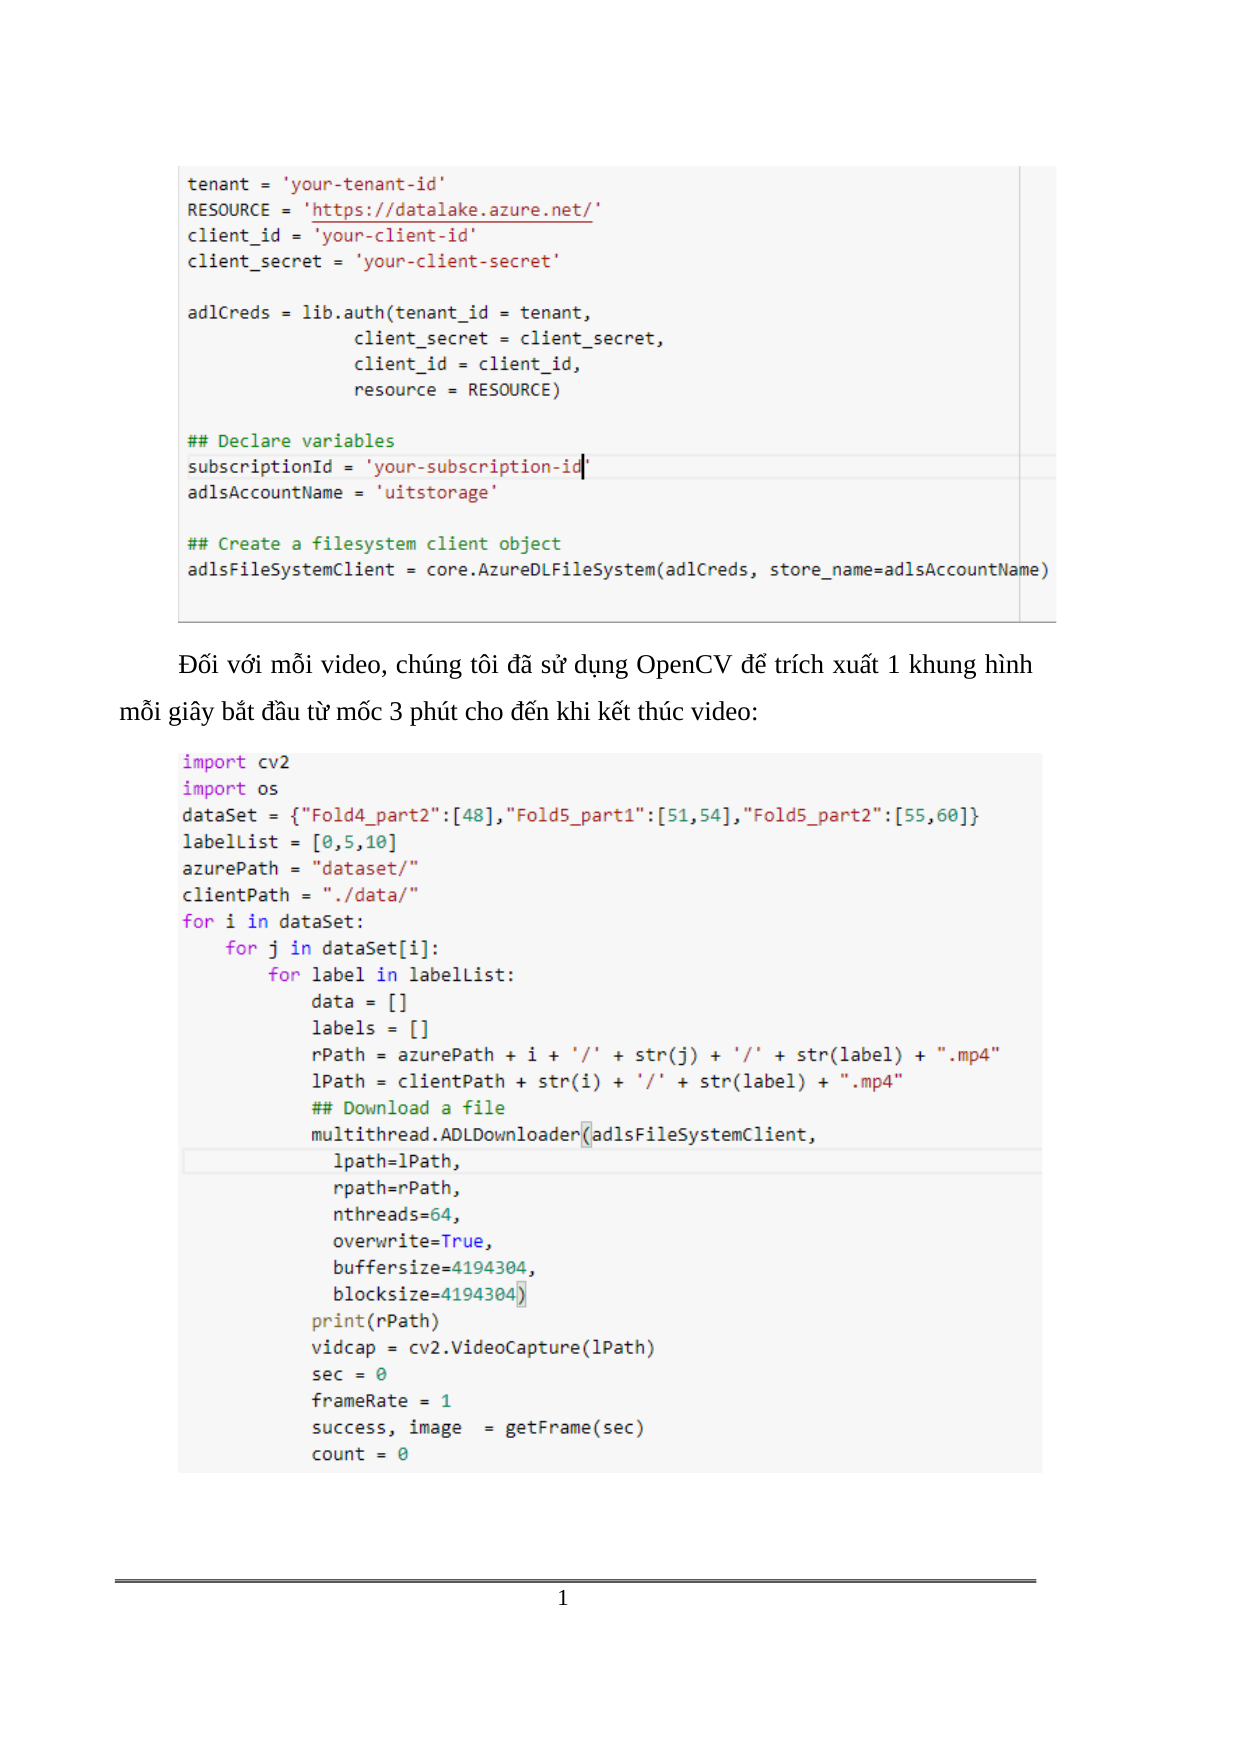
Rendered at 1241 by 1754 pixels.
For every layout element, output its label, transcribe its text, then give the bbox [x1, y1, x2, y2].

text Đối với mỗi video, chúng tôi đã sử dụng OpenCV để trích xuất 1 khung hình mỗi giây bắt đầu từ mốc 3 phút cho đến khi kết thúc video: [119, 648, 1034, 726]
picture [178, 753, 1043, 1473]
picture [178, 166, 1057, 623]
